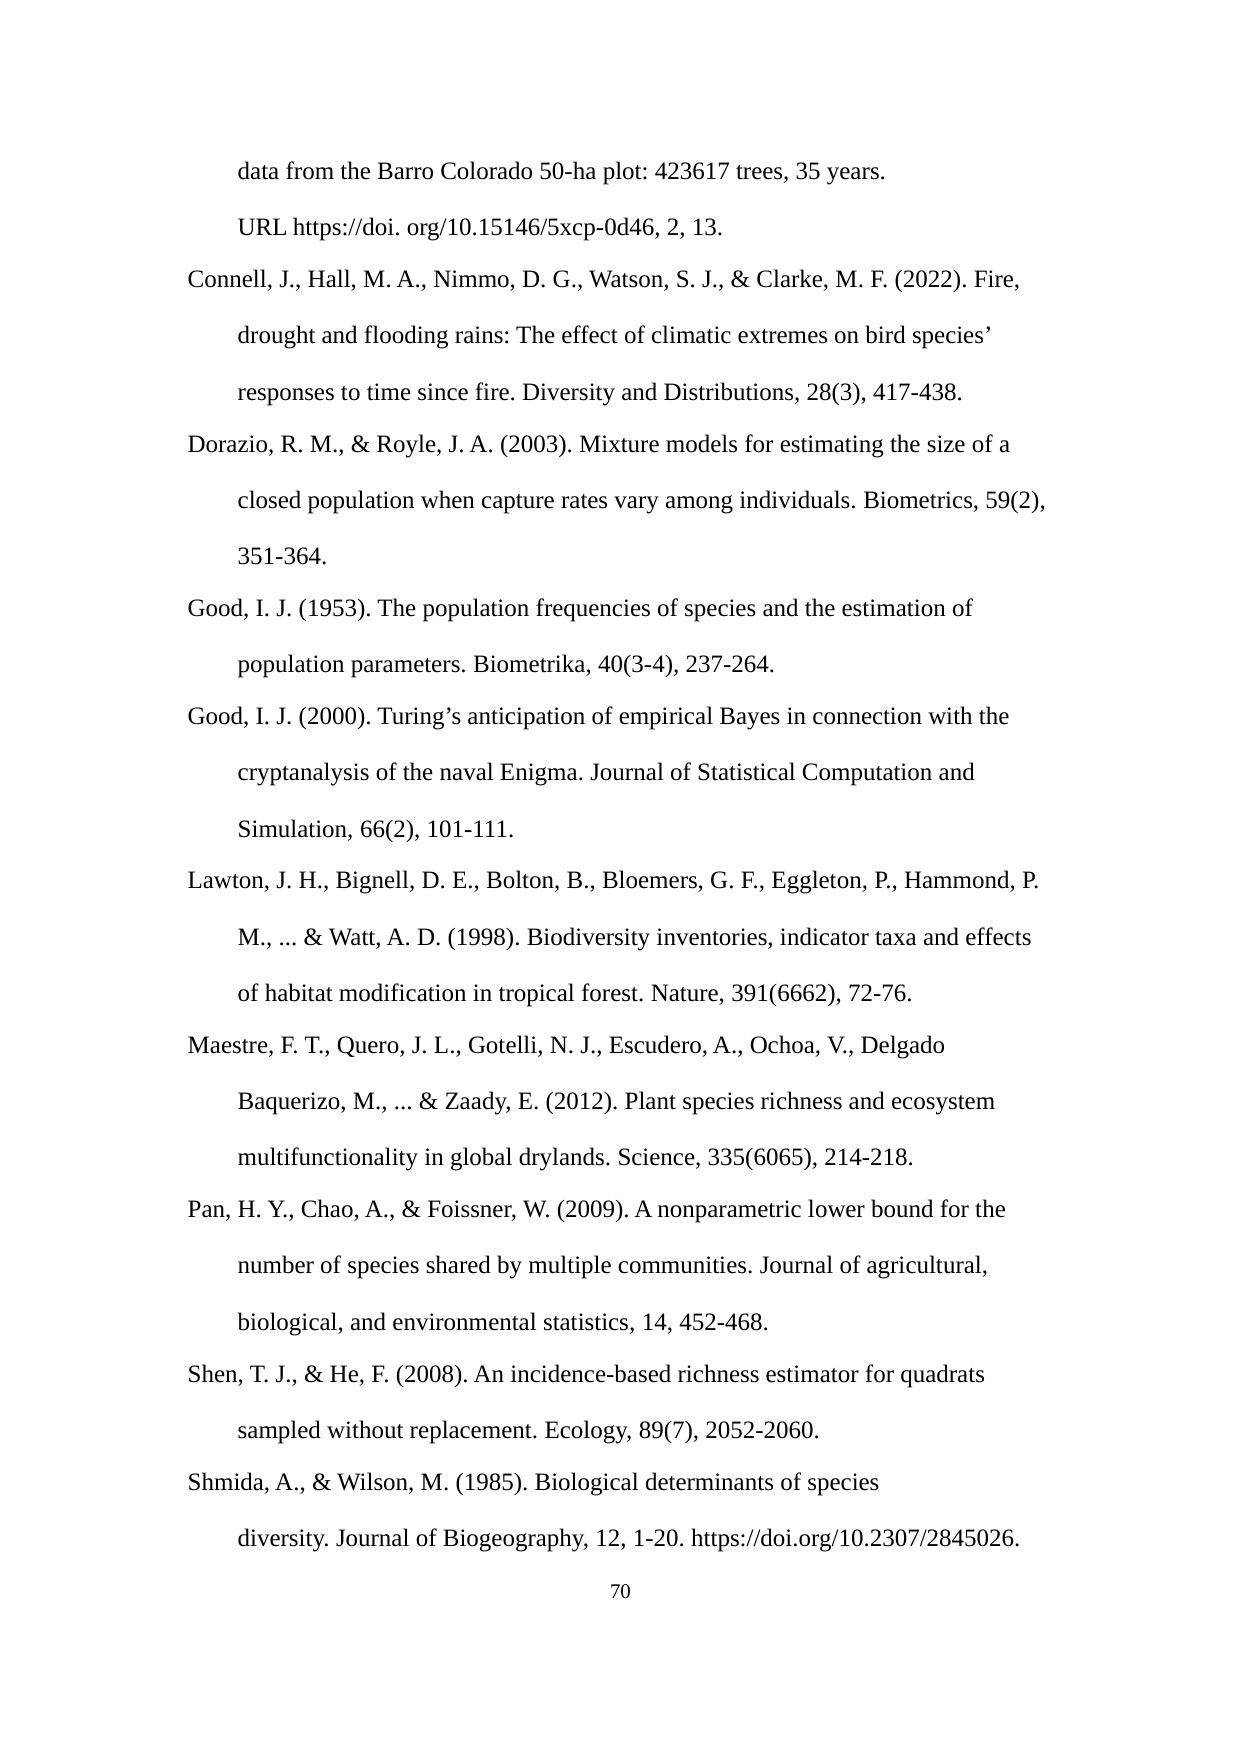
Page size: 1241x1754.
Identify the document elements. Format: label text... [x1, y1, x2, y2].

text Lawton, J. H., Bignell, D. E., Bolton, B., Bloemers, G. F., Eggleton, P., Hammond, P. M., ... & Watt, A. D. (1998). Biodiversity inventories, indicator taxa and effects of habitat modification in tropical forest. Nature, 391(6662), 72-76. [187, 861, 1053, 1011]
text Good, I. J. (1953). The population frequencies of species and the estimation of population parameters. Biometrika, 40(3-4), 237-264. [187, 589, 1053, 682]
text Maestre, F. T., Quero, J. L., Gotelli, N. J., Escudero, A., Ochoa, V., Delgado Baquerizo, M., ... & Zaady, E. (2012). Plant species richness and ecosystem multifunctionality in global drylands. Science, 335(6065), 214-218. [187, 1026, 1053, 1176]
text Dorazio, R. M., & Royle, J. A. (2003). Mixture models for estimating the size of a closed population when capture rates vary among individuals. Biometrics, 59(2), 351-364. [187, 424, 1053, 574]
text Shen, T. J., & He, F. (2008). An incidence‐based richness estimator for quadrats sampled without replacement. Ecology, 89(7), 2052-2060. [187, 1354, 1053, 1448]
text Pan, H. Y., Chao, A., & Foissner, W. (2009). A nonparametric lower bound for the number of species shared by multiple communities. Journal of agricultural, biological, and environmental statistics, 14, 452-468. [187, 1190, 1053, 1340]
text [187, 152, 1053, 246]
text Shmida, A., & Wilson, M. (1985). Biological determinants of species diversity. Journal of Biogeography, 12, 1-20. https://doi.org/10.2307/2845026. [187, 1462, 1053, 1556]
text Good, I. J. (2000). Turing’s anticipation of empirical Bayes in connection with the cryptanalysis of the naval Enigma. Journal of Statistical Computation and Simulation, 66(2), 101-111. [187, 697, 1053, 847]
text Connell, J., Hall, M. A., Nimmo, D. G., Watson, S. J., & Clarke, M. F. (2022). Fire, drought and flooding rains: The effect of climatic extremes on bird species’ responses to time since fire. Diversity and Distributions, 28(3), 417-438. [187, 260, 1053, 410]
